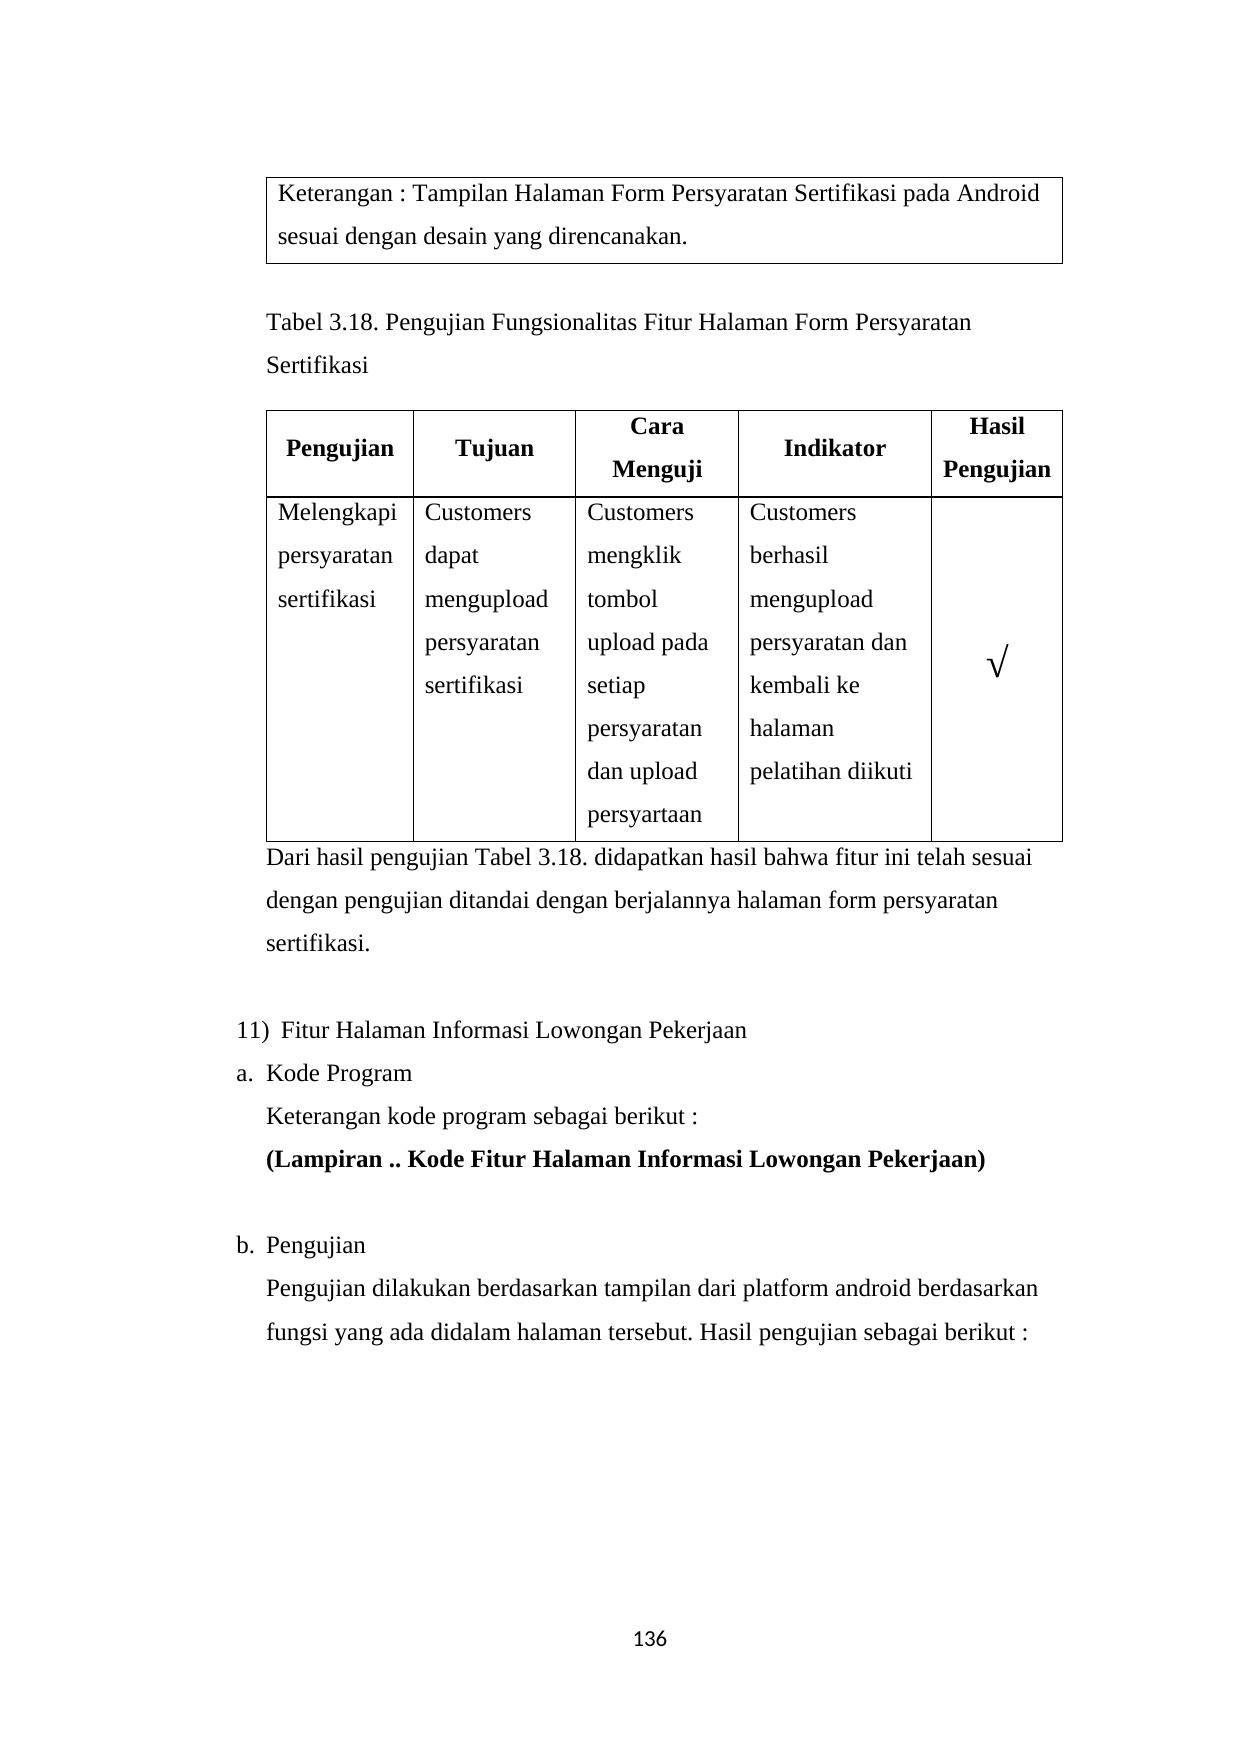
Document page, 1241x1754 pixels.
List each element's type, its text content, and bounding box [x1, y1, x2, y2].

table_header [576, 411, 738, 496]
list Dari hasil pengujian Tabel 3.18. didapatkan hasil bahwa fitur ini telah sesuai dengan pengujian ditandai dengan berjalannya halaman form persyaratan sertifikasi. [266, 842, 1063, 957]
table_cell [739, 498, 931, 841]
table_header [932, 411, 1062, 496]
list (Lampiran .. Kode Fitur Halaman Informasi Lowongan Pekerjaan) [266, 1144, 1063, 1173]
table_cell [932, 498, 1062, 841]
list Keterangan kode program sebagai berikut : [266, 1101, 1063, 1130]
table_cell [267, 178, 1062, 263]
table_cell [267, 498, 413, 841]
list Pengujian [236, 1230, 1063, 1259]
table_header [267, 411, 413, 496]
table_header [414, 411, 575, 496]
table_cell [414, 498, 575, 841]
list Fitur Halaman Informasi Lowongan Pekerjaan [236, 1015, 1063, 1043]
list Kode Program [236, 1058, 1063, 1087]
list Pengujian dilakukan berdasarkan tampilan dari platform android berdasarkan fungsi yang ada didalam halaman tersebut. Hasil pengujian sebagai berikut : [266, 1273, 1063, 1345]
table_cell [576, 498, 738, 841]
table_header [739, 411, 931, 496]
list Tabel 3.18. Pengujian Fungsionalitas Fitur Halaman Form Persyaratan Sertifikasi [266, 307, 1063, 379]
